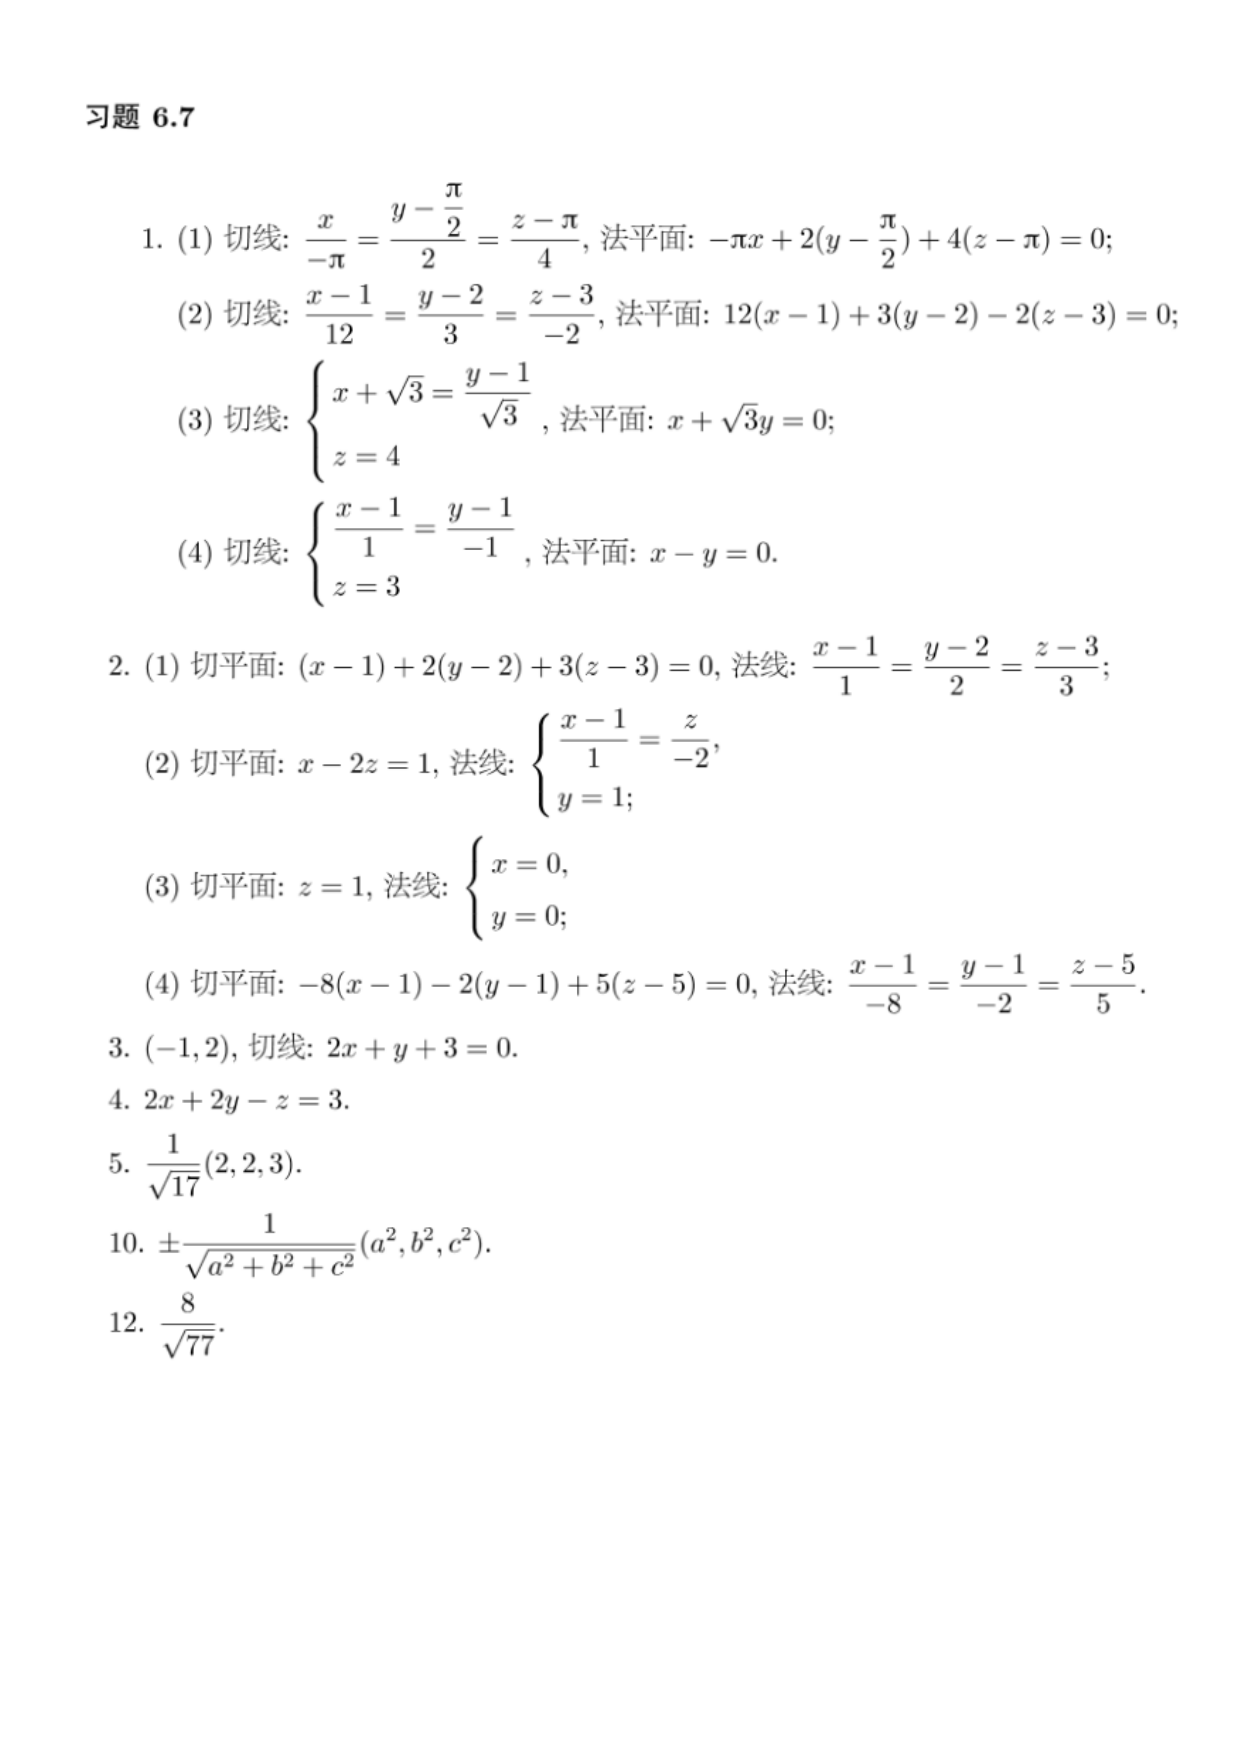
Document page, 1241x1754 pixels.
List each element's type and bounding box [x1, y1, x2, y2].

picture [75, 80, 1232, 630]
picture [75, 633, 1193, 1379]
